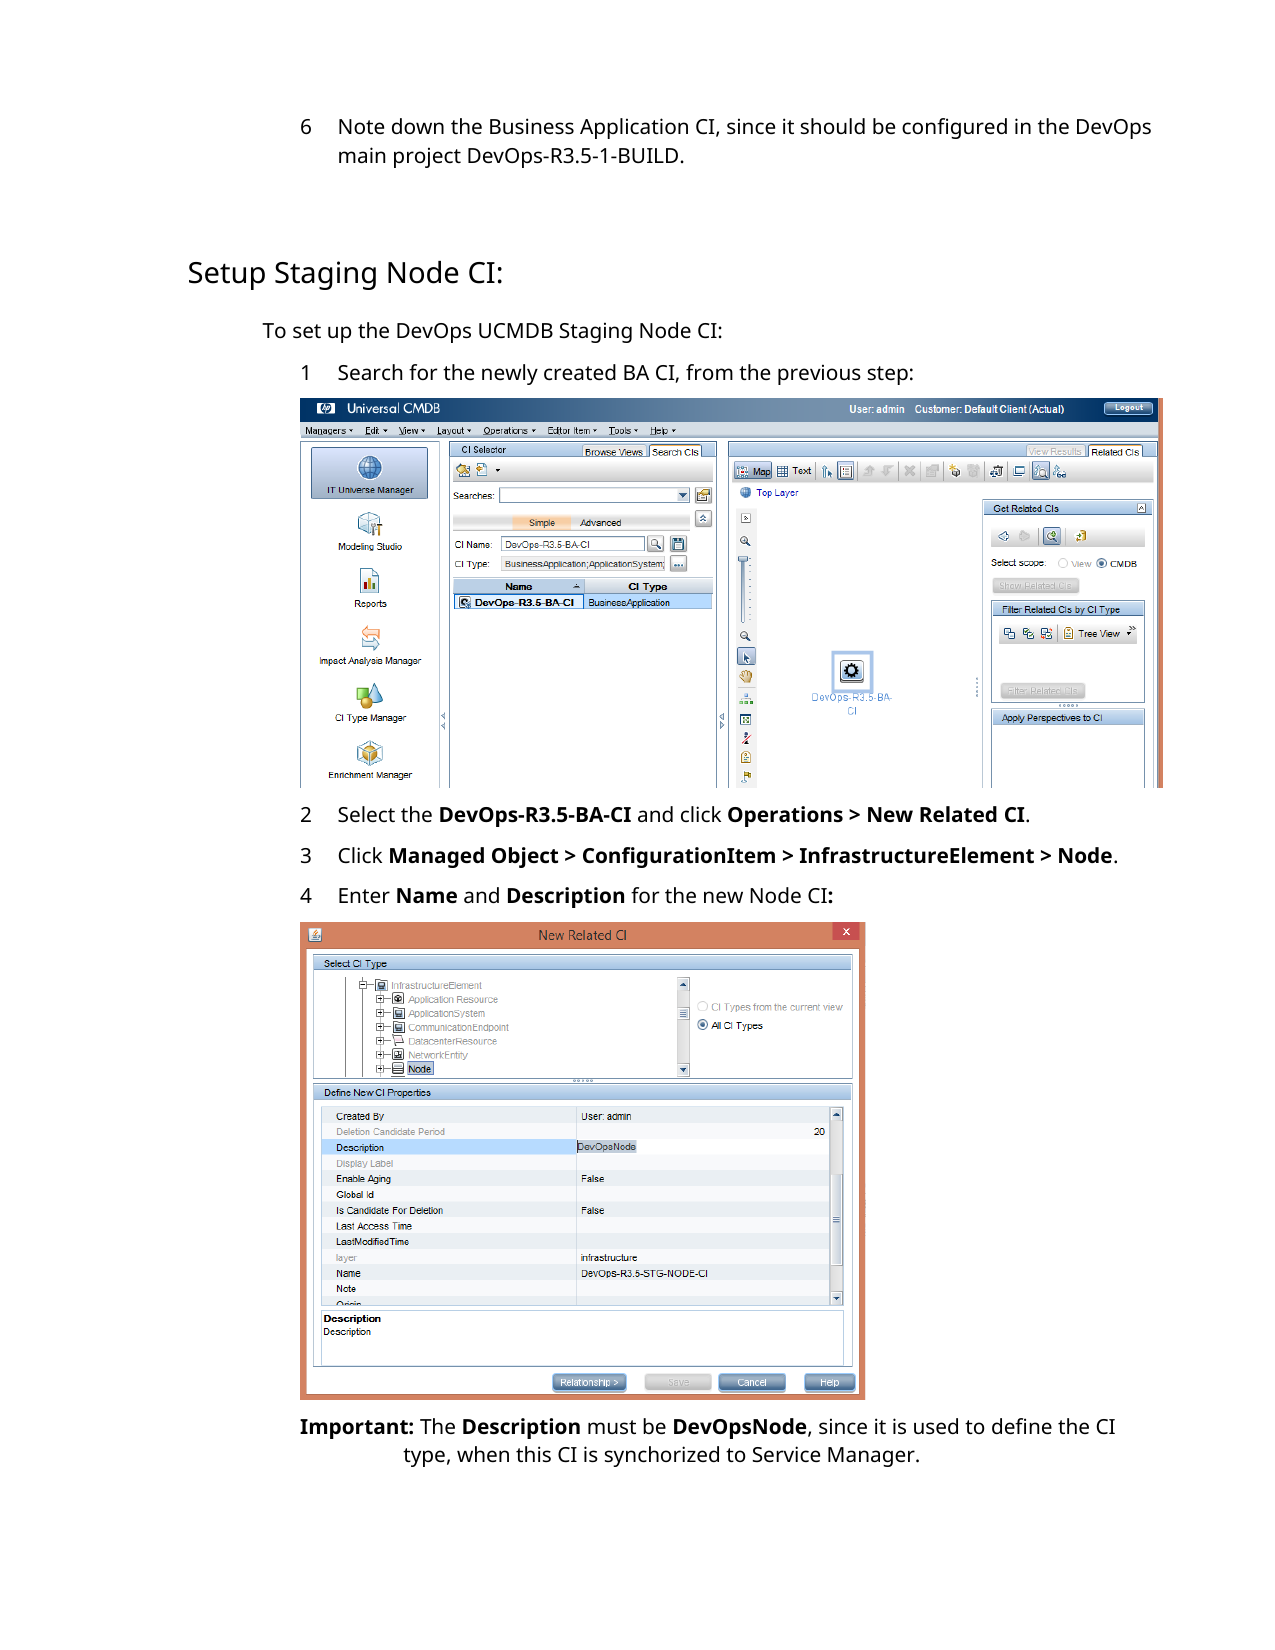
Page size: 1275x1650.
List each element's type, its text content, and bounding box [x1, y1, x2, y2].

text Setup Staging Node CI: [187, 252, 1162, 292]
list Important: The Description must be DevOpsNode, since it is used to define the CI type, when this CI is synchorized to Service Manager. [300, 1412, 1162, 1469]
list Enter Name and Description for the new Node CI: [300, 882, 1162, 910]
list Note down the Business Application CI, since it should be configured in the DevOps main project DevOps-R3.5-1-BUILD. [300, 112, 1162, 169]
list Search for the newly created BA CI, from the previous step: [300, 358, 1162, 386]
picture [300, 922, 866, 1400]
list Click Managed Object > ConfigurationItem > InfrastructureElement > Node. [300, 841, 1162, 869]
picture [300, 398, 1163, 788]
text To set up the DevOps UCMDB Staging Node CI: [262, 317, 1162, 345]
list Select the DevOps-R3.5-BA-CI and click Operations > New Related CI. [300, 800, 1162, 828]
